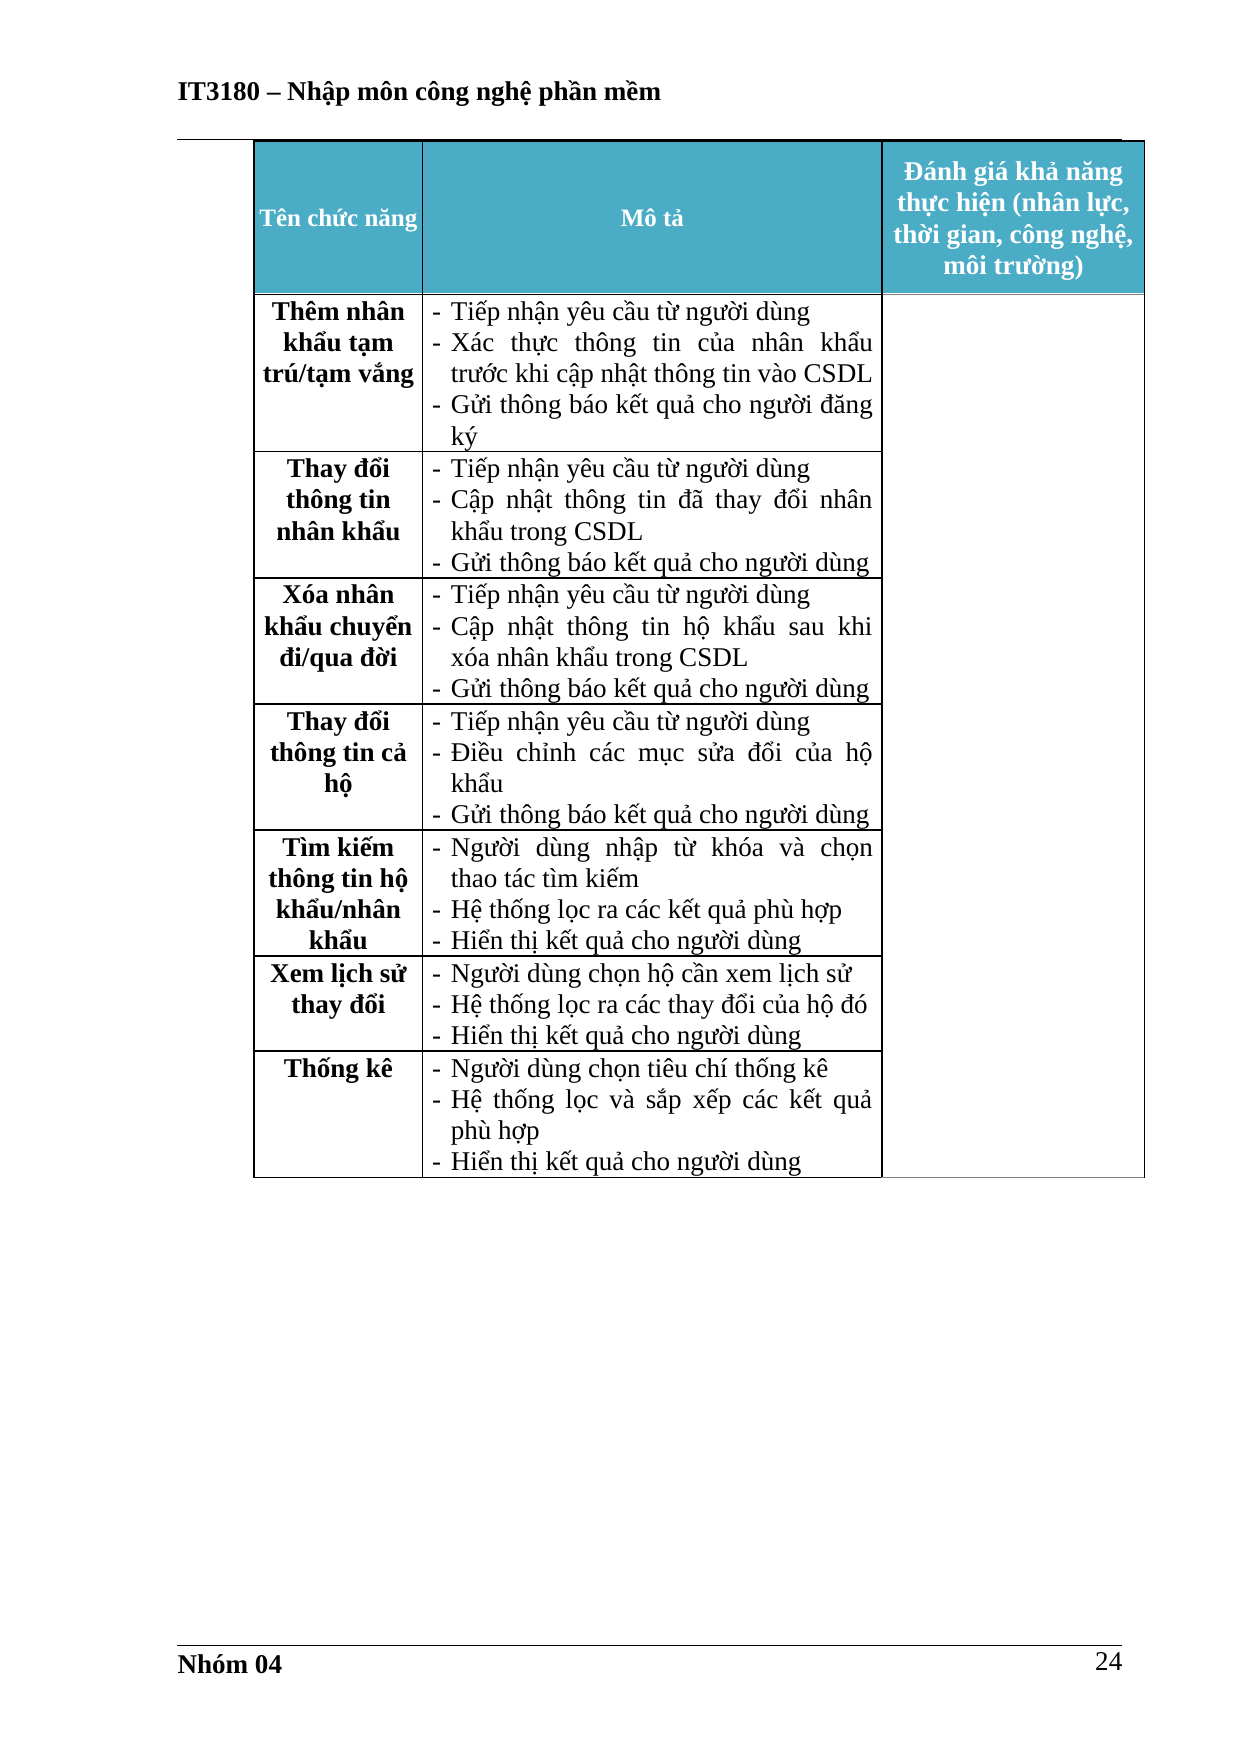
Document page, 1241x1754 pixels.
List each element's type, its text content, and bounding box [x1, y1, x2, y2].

table_cell Thêm nhân khẩu tạm trú/tạm vắng [255, 295, 422, 451]
table_header Mô tả [423, 142, 881, 293]
table_cell Xem lịch sử thay đổi [255, 957, 422, 1050]
table_cell Tiếp nhận yêu cầu từ người dùng Điều chỉnh các mục sửa đổi của hộ khẩu Gửi thông báo kết quả cho người dùng [423, 705, 881, 829]
table_header Đánh giá khả năng thực hiện (nhân lực, thời gian, công nghệ, môi trường) [883, 142, 1144, 293]
table_cell Tìm kiếm thông tin hộ khẩu/nhân khẩu [255, 831, 422, 955]
table_cell Thay đổi thông tin cả hộ [255, 705, 422, 829]
table_cell Thay đổi thông tin nhân khẩu [255, 452, 422, 577]
table_cell Tiếp nhận yêu cầu từ người dùng Cập nhật thông tin hộ khẩu sau khi xóa nhân khẩu trong CSDL Gửi thông báo kết quả cho người dùng [423, 579, 881, 703]
table_cell Xóa nhân khẩu chuyển đi/qua đời [255, 579, 422, 703]
table_cell Tiếp nhận yêu cầu từ người dùng Cập nhật thông tin đã thay đổi nhân khẩu trong CSDL Gửi thông báo kết quả cho người dùng [423, 452, 881, 577]
table_cell Thống kê [255, 1052, 422, 1177]
table_cell Người dùng chọn tiêu chí thống kê Hệ thống lọc và sắp xếp các kết quả phù hợp Hiển thị kết quả cho người dùng [423, 1052, 881, 1177]
table_cell Tiếp nhận yêu cầu từ người dùng Xác thực thông tin của nhân khẩu trước khi cập nhật thông tin vào CSDL Gửi thông báo kết quả cho người đăng ký [423, 295, 881, 451]
table_cell Người dùng chọn hộ cần xem lịch sử Hệ thống lọc ra các thay đổi của hộ đó Hiển thị kết quả cho người dùng [423, 957, 881, 1050]
table_header Tên chức năng [255, 142, 422, 293]
table_cell Người dùng nhập từ khóa và chọn thao tác tìm kiếm Hệ thống lọc ra các kết quả phù hợp Hiển thị kết quả cho người dùng [423, 831, 881, 955]
